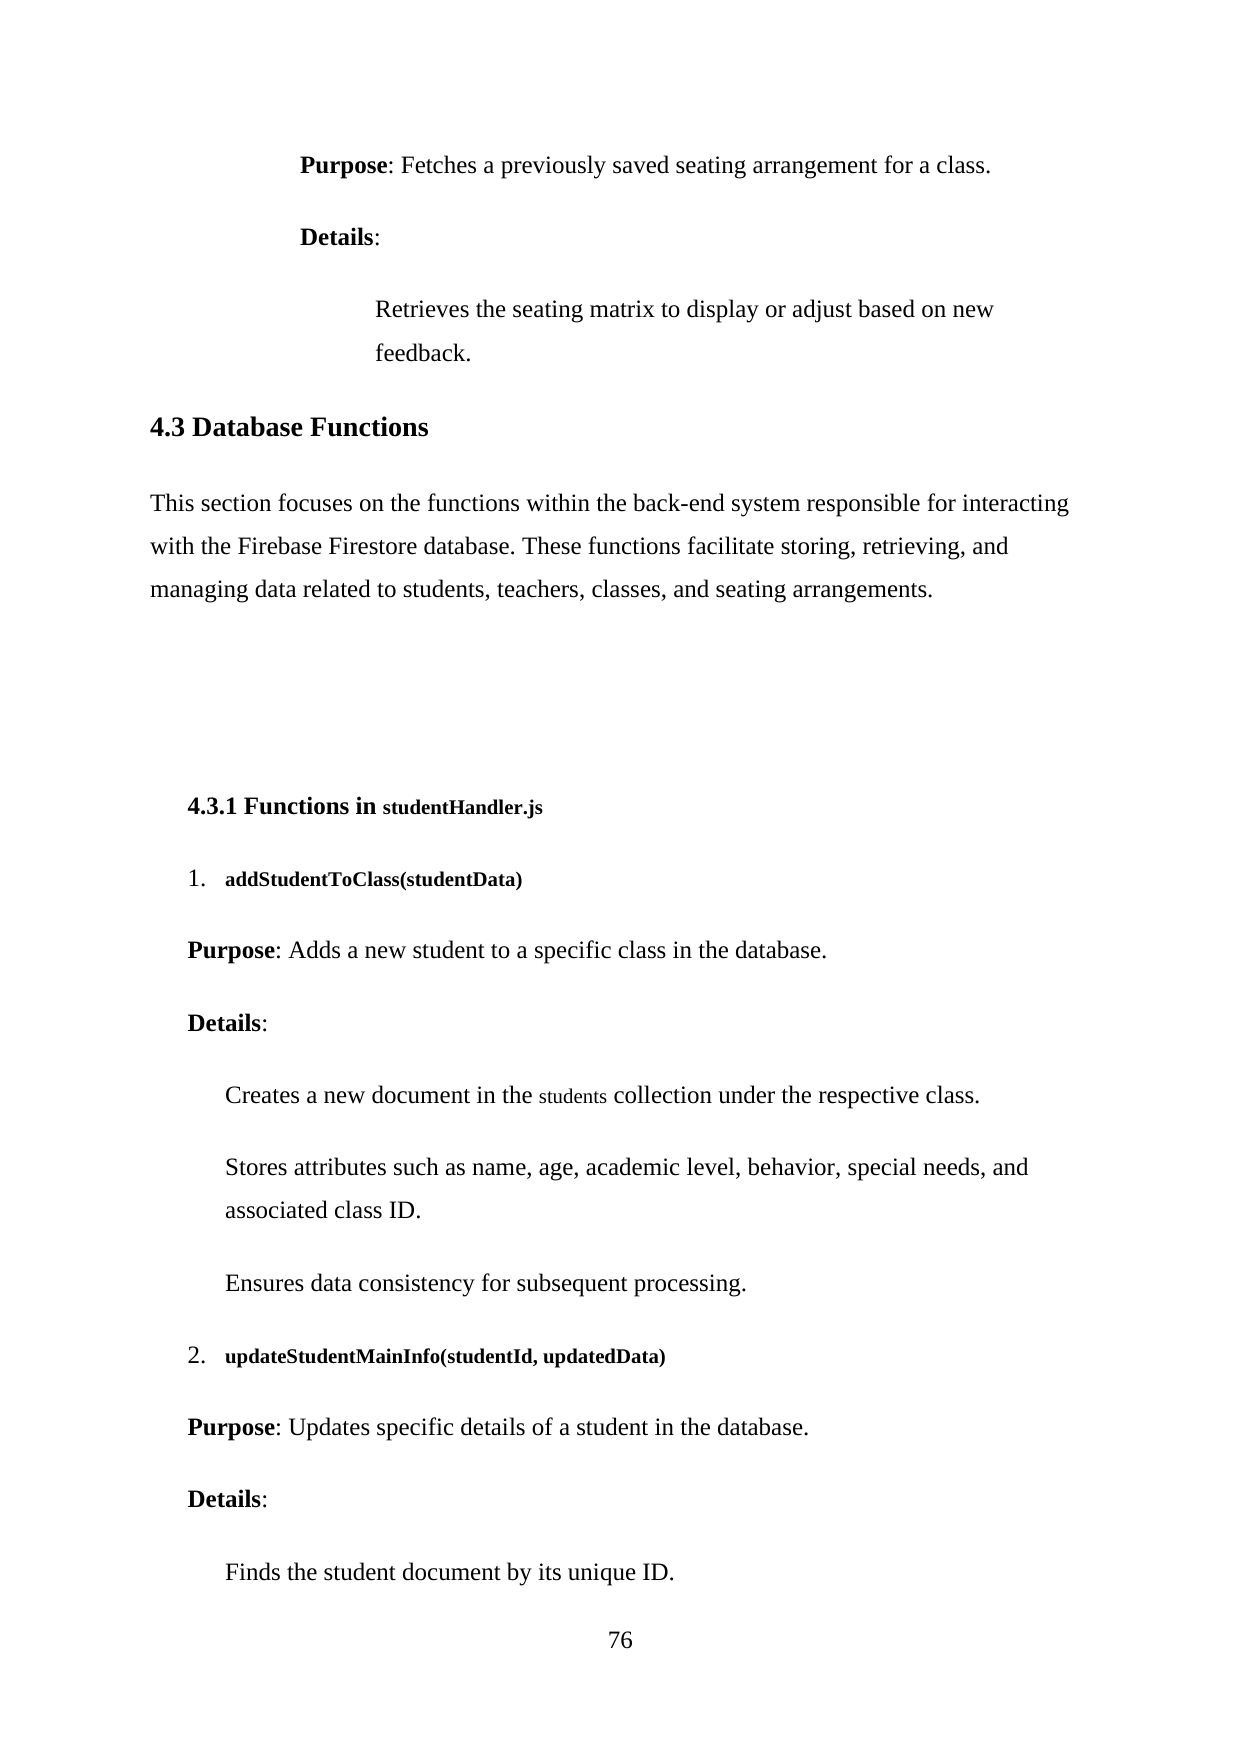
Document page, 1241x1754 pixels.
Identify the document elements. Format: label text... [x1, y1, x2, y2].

text Details: [150, 1008, 1090, 1036]
text Retrieves the seating matrix to display or adjust based on new feedback. [375, 294, 1090, 366]
text Stores attributes such as name, age, academic level, behavior, special needs, and associated class ID. [225, 1152, 1090, 1224]
list addStudentToClass(studentData) [187, 863, 1090, 892]
text Finds the student document by its unique ID. [225, 1557, 1090, 1586]
text Purpose: Fetches a previously saved seating arrangement for a class. [225, 150, 1090, 179]
text Details: [225, 222, 1090, 251]
text Ensures data consistency for subsequent processing. [225, 1268, 1090, 1296]
text Purpose: Updates specific details of a student in the database. [150, 1412, 1090, 1441]
text 4.3 Database Functions [150, 410, 1090, 442]
text Purpose: Adds a new student to a specific class in the database. [150, 935, 1090, 964]
list updateStudentMainInfo(studentId, updatedData) [187, 1340, 1090, 1369]
text Details: [150, 1484, 1090, 1513]
text 4.3.1 Functions in studentHandler.js [150, 791, 1090, 819]
text Creates a new document in the students collection under the respective class. [225, 1080, 1090, 1109]
text This section focuses on the functions within the back-end system responsible for interacting with the Firebase Firestore database. These functions facilitate storing, retrieving, and managing data related to students, teachers, classes, and seating arrangements. [150, 488, 1090, 603]
